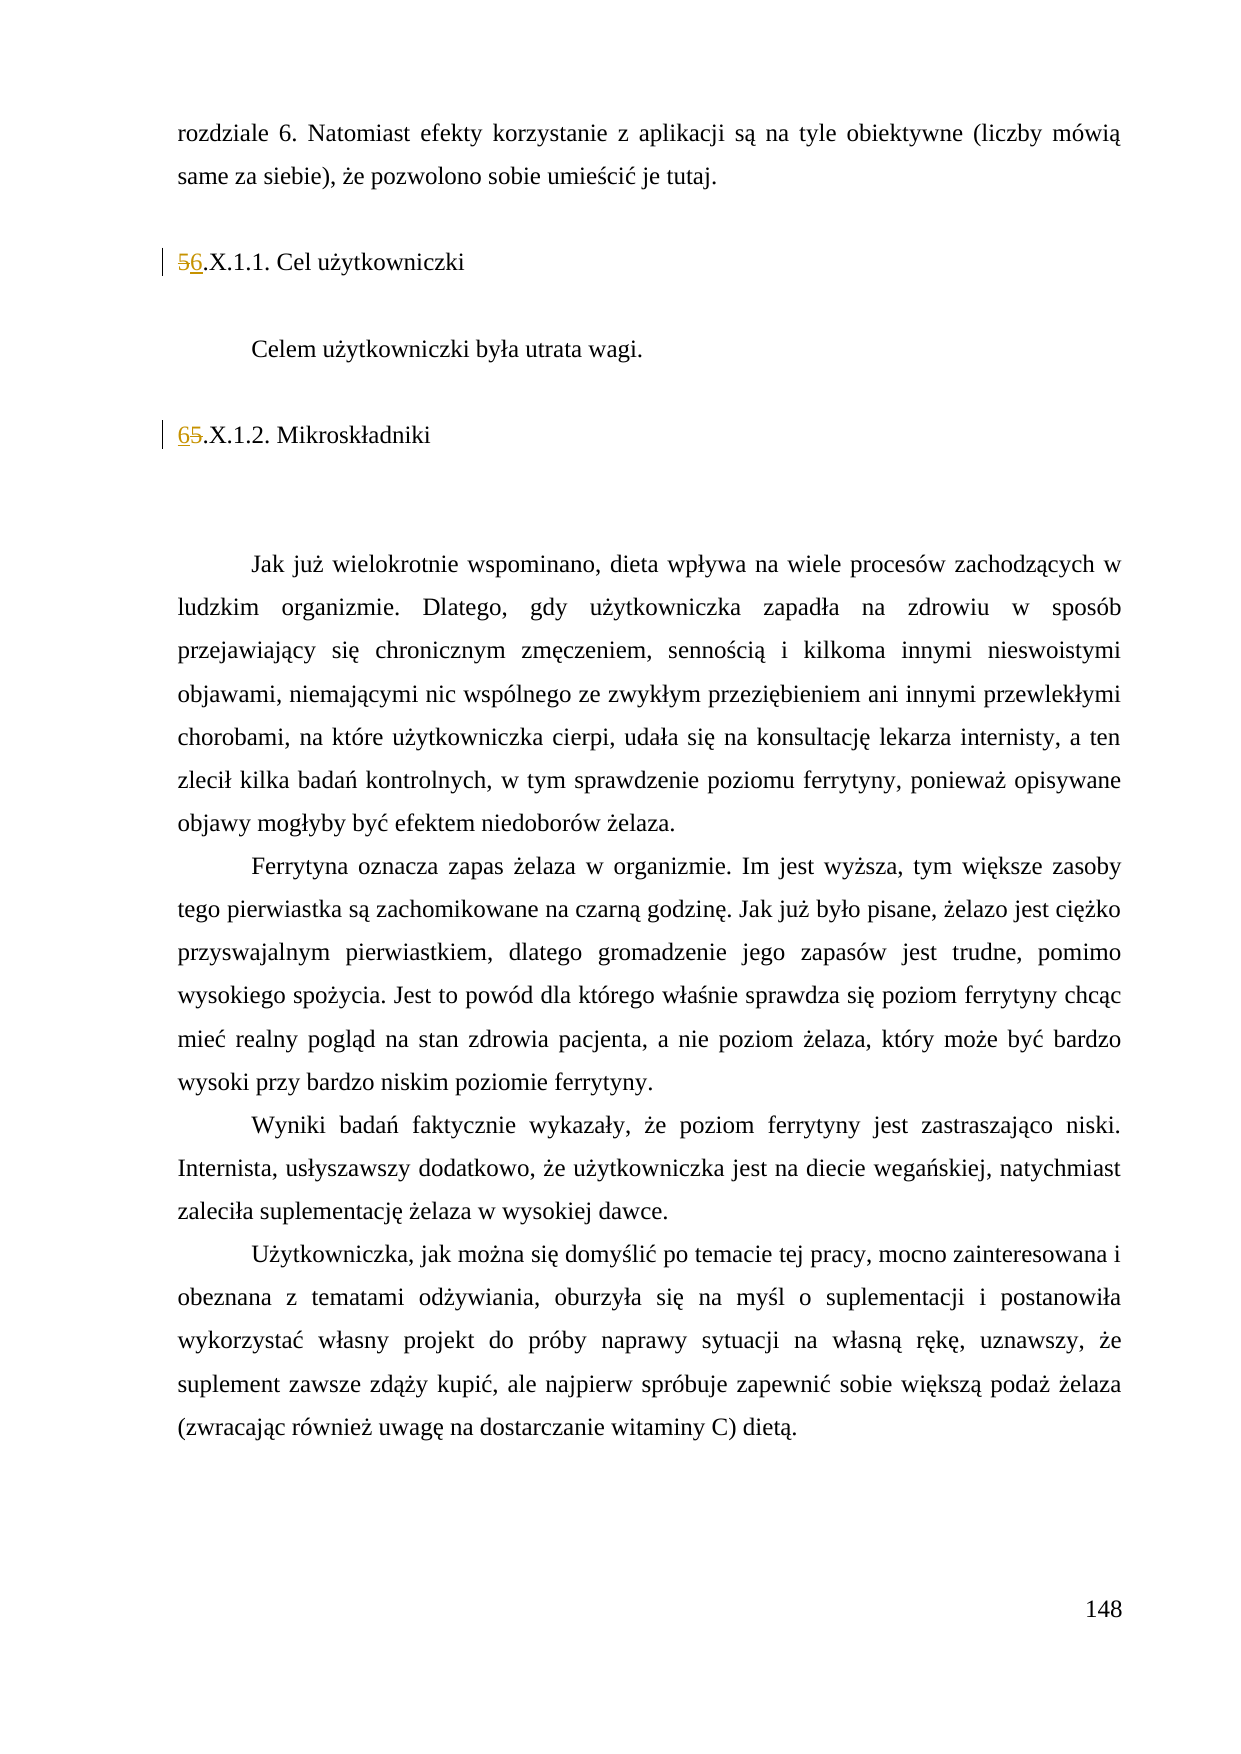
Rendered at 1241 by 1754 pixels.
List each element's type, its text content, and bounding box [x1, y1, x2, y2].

text .X.1.1. Cel użytkowniczki [177, 247, 1122, 276]
text Jak już wielokrotnie wspominano, dieta wpływa na wiele procesów zachodzących w ludzkim organizmie. Dlatego, gdy użytkowniczka zapadła na zdrowiu w sposób przejawiający się chronicznym zmęczeniem, sennością i kilkoma innymi nieswoistymi objawami, niemającymi nic wspólnego ze zwykłym przeziębieniem ani innymi przewlekłymi chorobami, na które użytkowniczka cierpi, udała się na konsultację lekarza internisty, a ten zlecił kilka badań kontrolnych, w tym sprawdzenie poziomu ferrytyny, ponieważ opisywane objawy mogłyby być efektem niedoborów żelaza. [177, 549, 1122, 837]
text .X.1.2. Mikroskładniki [177, 420, 1122, 449]
text Ferrytyna oznacza zapas żelaza w organizmie. Im jest wyższa, tym większe zasoby tego pierwiastka są zachomikowane na czarną godzinę. Jak już było pisane, żelazo jest ciężko przyswajalnym pierwiastkiem, dlatego gromadzenie jego zapasów jest trudne, pomimo wysokiego spożycia. Jest to powód dla którego właśnie sprawdza się poziom ferrytyny chcąc mieć realny pogląd na stan zdrowia pacjenta, a nie poziom żelaza, który może być bardzo wysoki przy bardzo niskim poziomie ferrytyny. [177, 851, 1122, 1096]
text Wyniki badań faktycznie wykazały, że poziom ferrytyny jest zastraszająco niski. Internista, usłyszawszy dodatkowo, że użytkowniczka jest na diecie wegańskiej, natychmiast zaleciła suplementację żelaza w wysokiej dawce. [177, 1110, 1122, 1225]
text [177, 118, 1122, 190]
text Celem użytkowniczki była utrata wagi. [177, 334, 1122, 362]
text Użytkowniczka, jak można się domyślić po temacie tej pracy, mocno zainteresowana i obeznana z tematami odżywiania, oburzyła się na myśl o suplementacji i postanowiła wykorzystać własny projekt do próby naprawy sytuacji na własną rękę, uznawszy, że suplement zawsze zdąży kupić, ale najpierw spróbuje zapewnić sobie większą podaż żelaza (zwracając również uwagę na dostarczanie witaminy C) dietą. [177, 1239, 1122, 1441]
